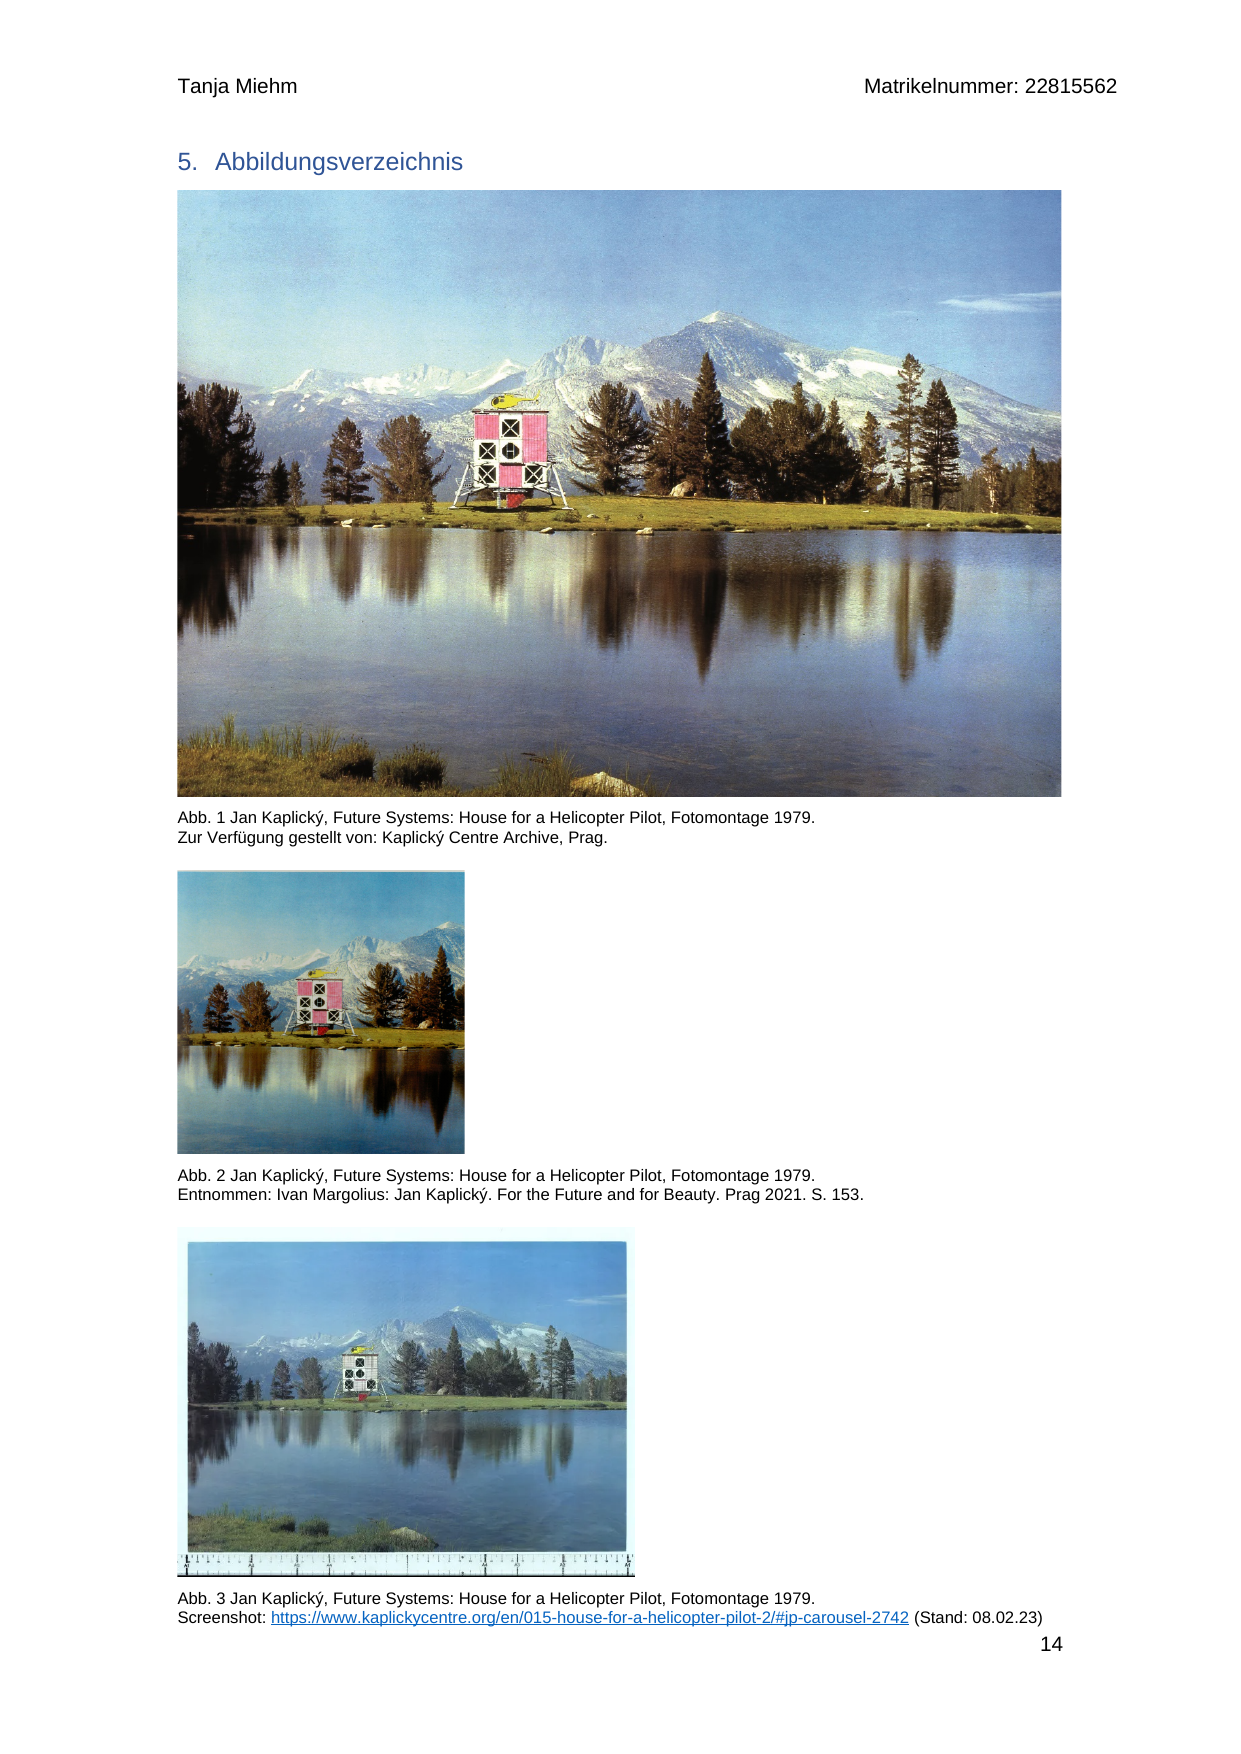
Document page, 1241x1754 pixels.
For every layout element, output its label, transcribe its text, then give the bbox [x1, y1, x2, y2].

subtitle Abbildungsverzeichnis [177, 147, 1063, 176]
picture [177, 1227, 635, 1577]
text Zur Verfügung gestellt von: Kaplický Centre Archive, Prag. [177, 827, 1063, 847]
picture [177, 190, 1062, 797]
text Abb. 1 Jan Kaplický, Future Systems: House for a Helicopter Pilot, Fotomontage 1979. [177, 808, 1063, 827]
text Abb. 2 Jan Kaplický, Future Systems: House for a Helicopter Pilot, Fotomontage 1979. [177, 1166, 1063, 1185]
text Screenshot: https://www.kaplickycentre.org/en/015-house-for-a-helicopter-pilot-2/#jp-carousel-2742 (Stand: 08.02.23) [177, 1608, 1063, 1627]
picture [177, 870, 465, 1154]
text Entnommen: Ivan Margolius: Jan Kaplický. For the Future and for Beauty. Prag 2021. S. 153. [177, 1185, 1063, 1204]
text Abb. 3 Jan Kaplický, Future Systems: House for a Helicopter Pilot, Fotomontage 1979. [177, 1588, 1063, 1608]
